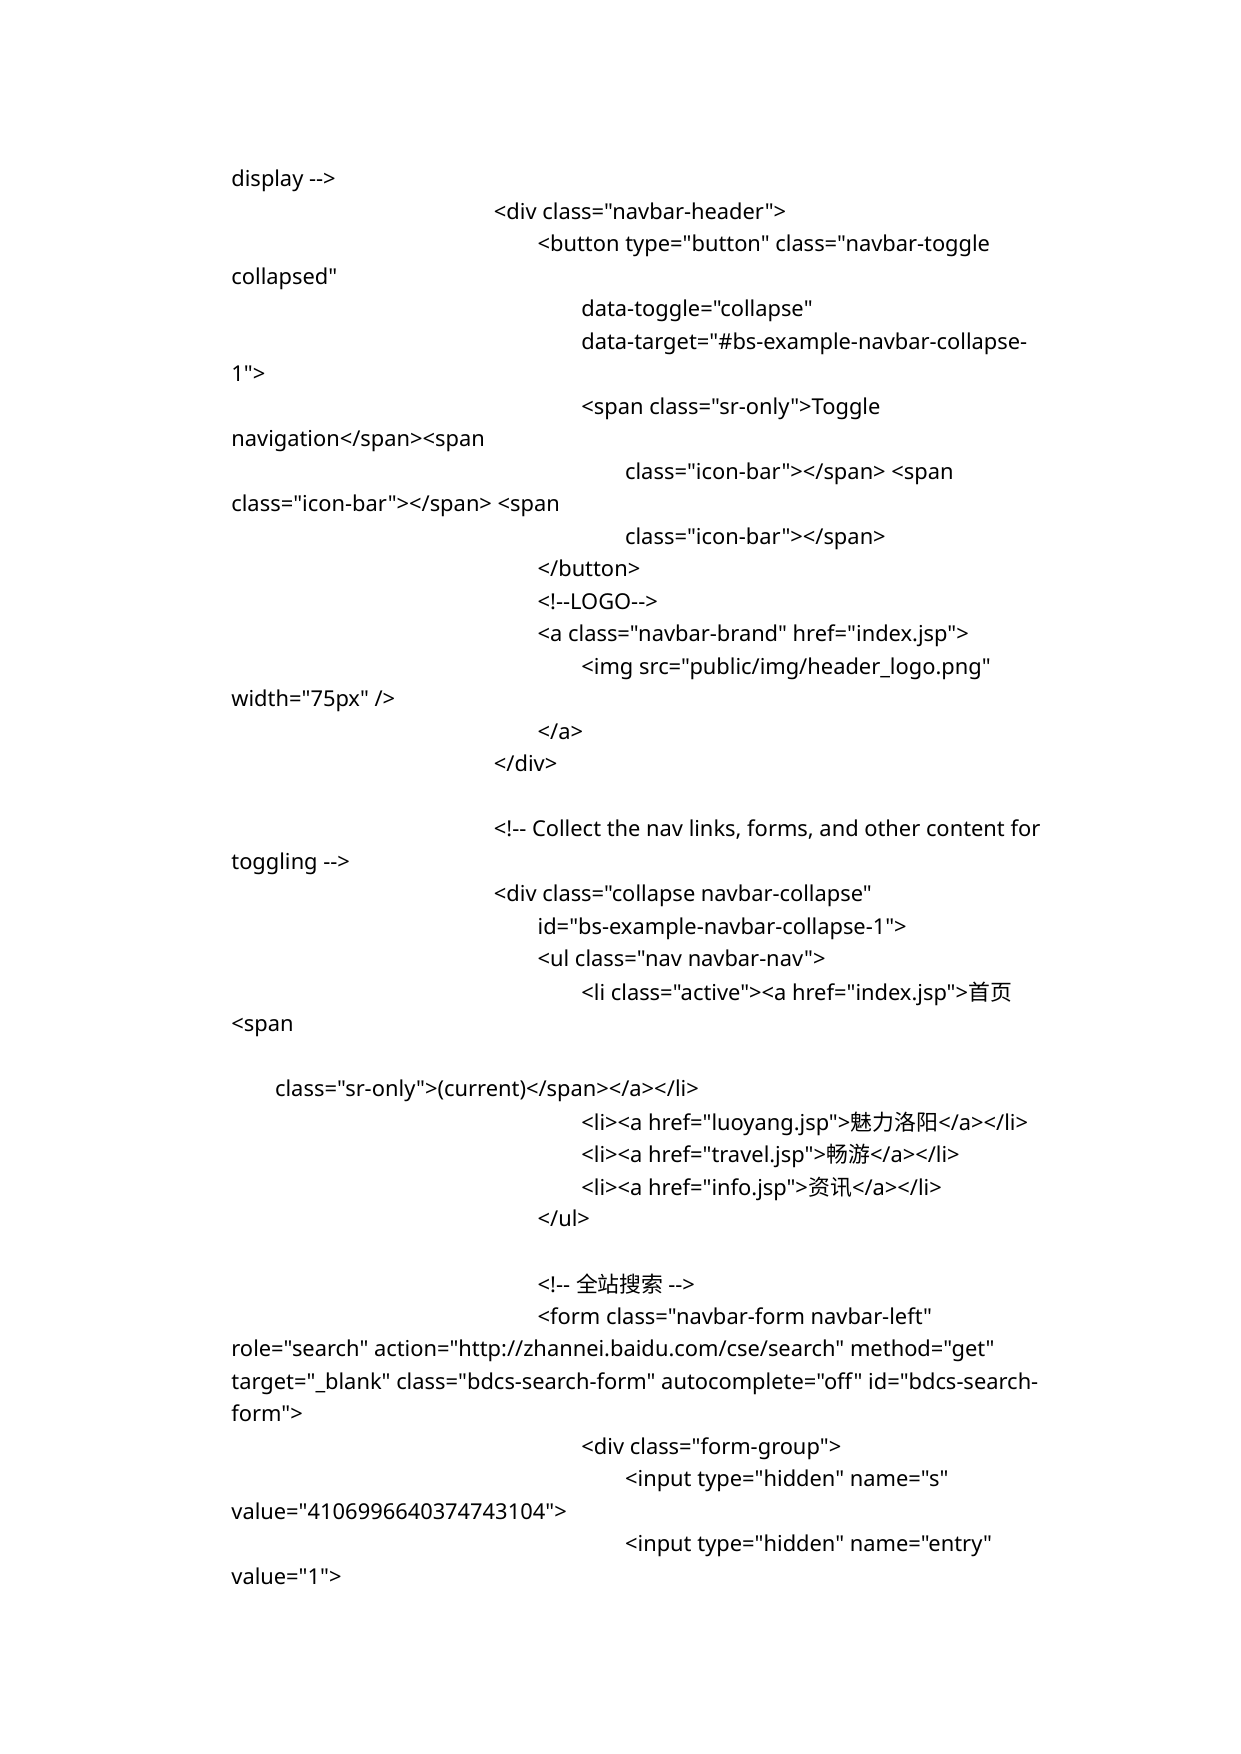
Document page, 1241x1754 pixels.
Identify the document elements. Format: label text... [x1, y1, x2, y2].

list <li><a href="info.jsp">资讯</a></li> [231, 1169, 1053, 1202]
list <input type="hidden" name="s" value="4106996640374743104"> [231, 1462, 1053, 1527]
list <!--LOGO--> [231, 584, 1053, 617]
list <li><a href="travel.jsp">畅游</a></li> [231, 1137, 1053, 1169]
list <!-- Collect the nav links, forms, and other content for toggling --> [231, 812, 1053, 877]
list id="bs-example-navbar-collapse-1"> [231, 909, 1053, 942]
list <li><a href="luoyang.jsp">魅力洛阳</a></li> [231, 1104, 1053, 1137]
list data-target="#bs-example-navbar-collapse-1"> [231, 324, 1053, 389]
list <button type="button" class="navbar-toggle collapsed" [231, 227, 1053, 292]
list <!-- 全站搜索 --> [231, 1267, 1053, 1299]
list </button> [231, 552, 1053, 584]
list <div class="form-group"> [231, 1429, 1053, 1462]
list data-toggle="collapse" [231, 292, 1053, 324]
list <div class="collapse navbar-collapse" [231, 877, 1053, 909]
list <li class="active"><a href="index.jsp">首页 <span [231, 974, 1053, 1039]
list <form class="navbar-form navbar-left" role="search" action="http://zhannei.baidu.com/cse/search" method="get" target="_blank" class="bdcs-search-form" autocomplete="off" id="bdcs-search-form"> [231, 1299, 1053, 1429]
list class="icon-bar"></span> [231, 519, 1053, 552]
list </ul> [231, 1202, 1053, 1234]
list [231, 162, 1053, 194]
list <span class="sr-only">Toggle navigation</span><span [231, 389, 1053, 454]
list <a class="navbar-brand" href="index.jsp"> [231, 617, 1053, 649]
list <img src="public/img/header_logo.png" width="75px" /> [231, 649, 1053, 714]
list </div> [231, 747, 1053, 779]
list </a> [231, 714, 1053, 747]
list <div class="navbar-header"> [231, 194, 1053, 227]
list class="sr-only">(current)</span></a></li> [231, 1039, 1053, 1104]
list <ul class="nav navbar-nav"> [231, 942, 1053, 974]
list <input type="hidden" name="entry" value="1"> [231, 1527, 1053, 1592]
list class="icon-bar"></span> <span class="icon-bar"></span> <span [231, 454, 1053, 519]
